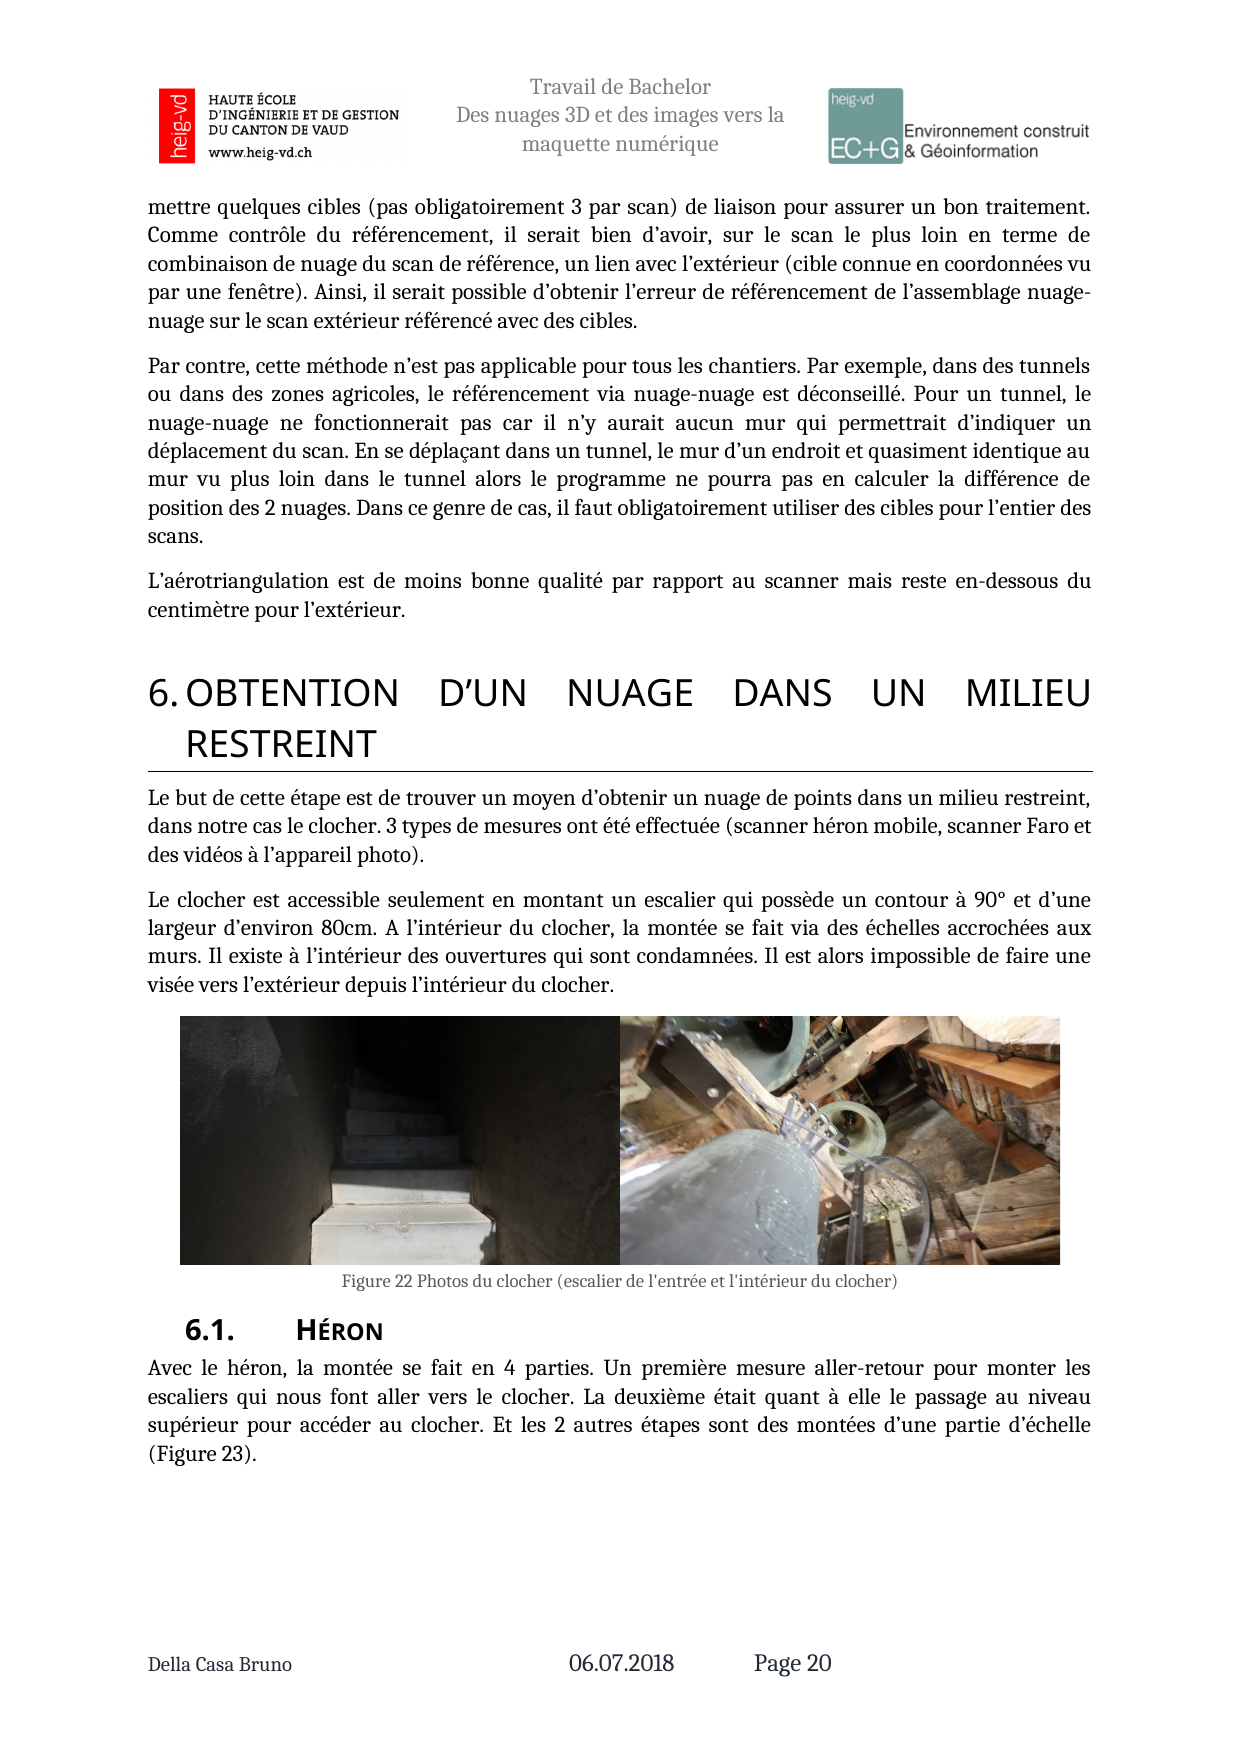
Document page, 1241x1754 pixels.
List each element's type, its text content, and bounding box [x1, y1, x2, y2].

subtitle Obtention d’un nuage dans un milieu restreint [148, 667, 1093, 771]
text Le but de cette étape est de trouver un moyen d’obtenir un nuage de points dans un milieu restreint, dans notre cas le clocher. 3 types de mesures ont été effectuée (scanner héron mobile, scanner Faro et des vidéos à l’appareil photo). [148, 784, 1093, 868]
picture [180, 1016, 1061, 1265]
text Par contre, cette méthode n’est pas applicable pour tous les chantiers. Par exemple, dans des tunnels ou dans des zones agricoles, le référencement via nuage-nuage est déconseillé. Pour un tunnel, le nuage-nuage ne fonctionnerait pas car il n’y aurait aucun mur qui permettrait d’indiquer un déplacement du scan. En se déplaçant dans un tunnel, le mur d’un endroit et quasiment identique au mur vu plus loin dans le tunnel alors le programme ne pourra pas en calculer la différence de position des 2 nuages. Dans ce genre de cas, il faut obligatoirement utiliser des cibles pour l’entier des scans. [148, 352, 1093, 549]
text Avec le héron, la montée se fait en 4 parties. Un première mesure aller-retour pour monter les escaliers qui nous font aller vers le clocher. La deuxième était quant à elle le passage au niveau supérieur pour accéder au clocher. Et les 2 autres étapes sont des montées d’une partie d’échelle (Figure 23). [148, 1355, 1093, 1467]
picture [147, 87, 410, 165]
text L’aérotriangulation est de moins bonne qualité par rapport au scanner mais reste en-dessous du centimètre pour l’extérieur. [148, 568, 1093, 623]
text Le clocher est accessible seulement en montant un escalier qui possède un contour à 90° et d’une largeur d’environ 80cm. A l’intérieur du clocher, la montée se fait via des échelles accrochées aux murs. Il existe à l’intérieur des ouvertures qui sont condamnées. Il est alors impossible de faire une visée vers l’extérieur depuis l’intérieur du clocher. [148, 886, 1093, 998]
subtitle Héron [185, 1309, 1093, 1349]
picture [827, 87, 1093, 165]
